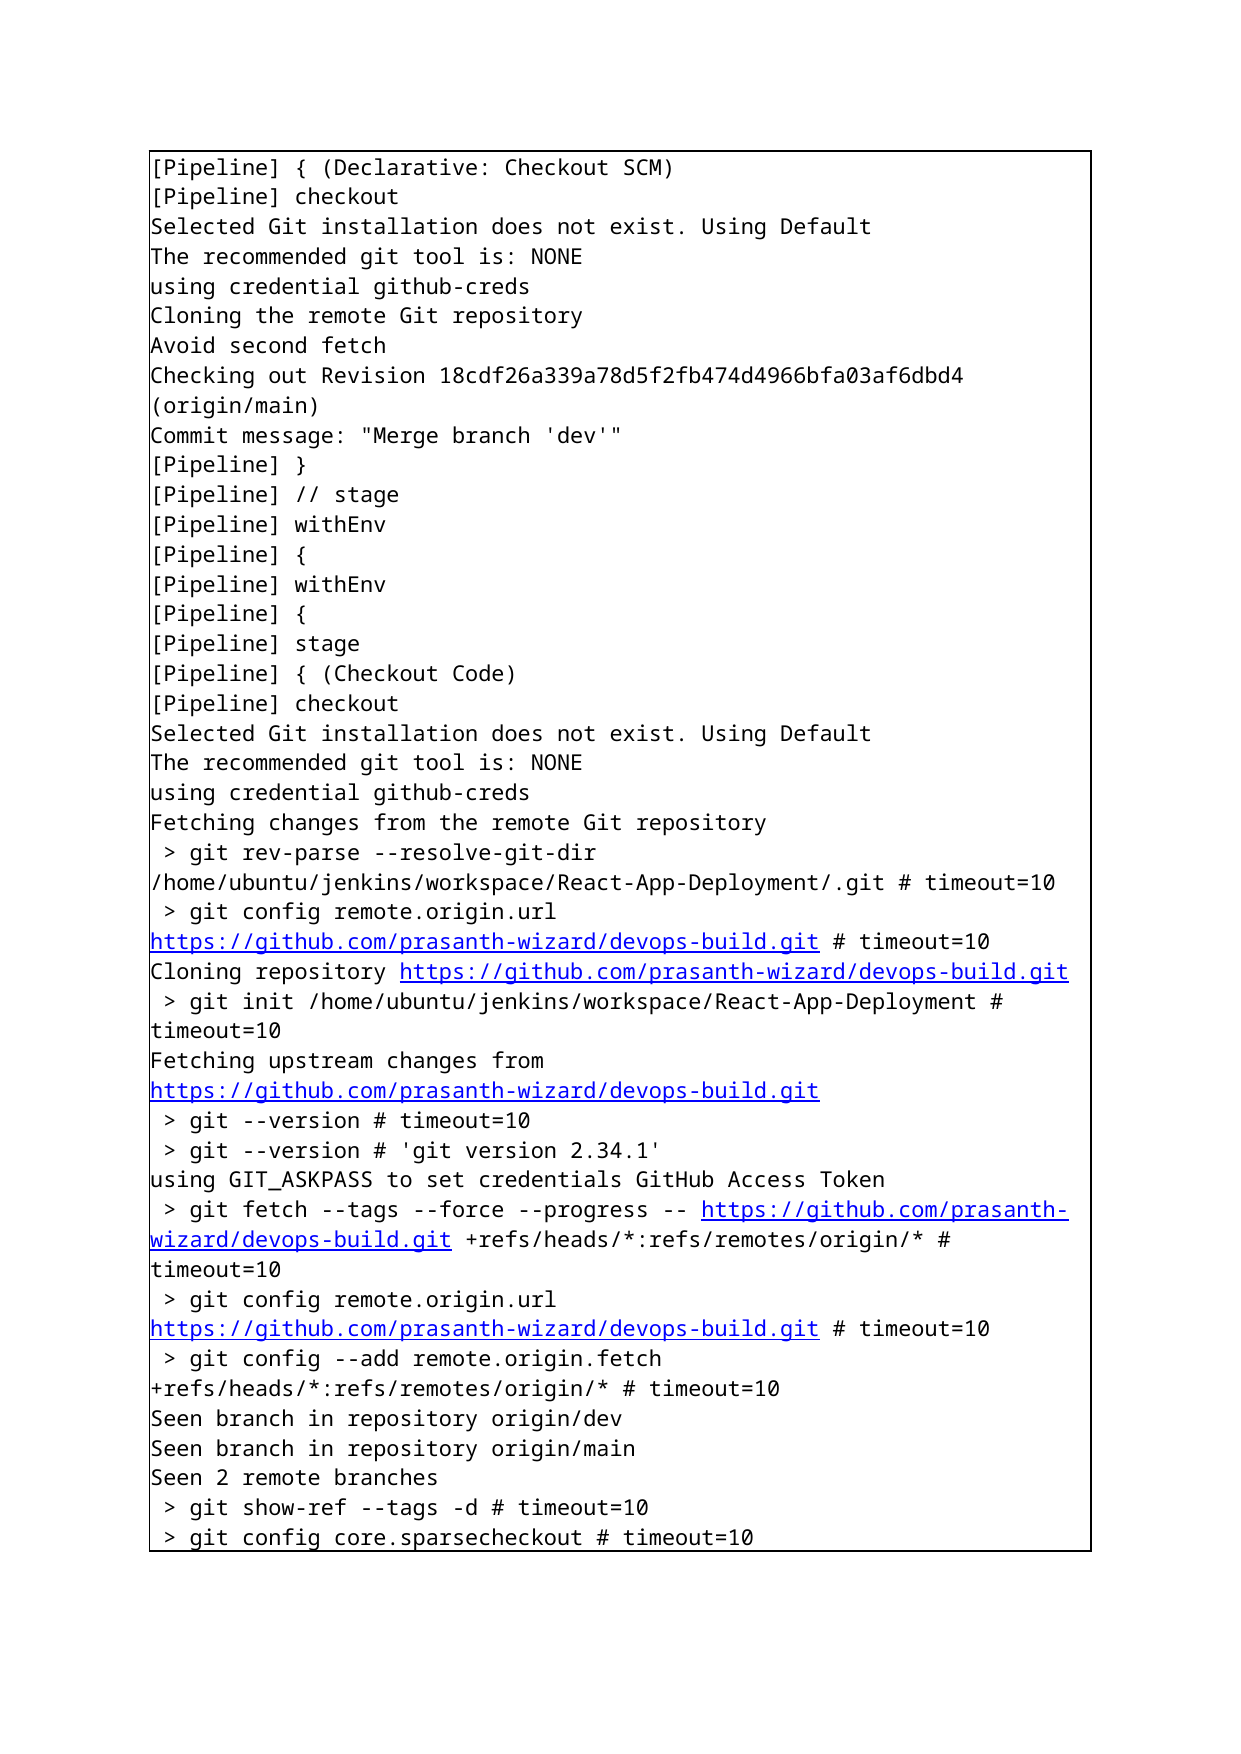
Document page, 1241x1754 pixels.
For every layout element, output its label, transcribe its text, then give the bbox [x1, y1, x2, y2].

text [Pipeline] } [150, 449, 1090, 479]
text Fetching upstream changes from https://github.com/prasanth-wizard/devops-build.git [150, 1045, 1090, 1105]
text [Pipeline] { (Checkout Code) [150, 658, 1090, 688]
text Seen 2 remote branches [150, 1462, 1090, 1492]
text using GIT_ASKPASS to set credentials GitHub Access Token [150, 1164, 1090, 1194]
text [Pipeline] // stage [150, 479, 1090, 509]
text [Pipeline] withEnv [150, 569, 1090, 598]
text Cloning repository https://github.com/prasanth-wizard/devops-build.git [150, 956, 1090, 986]
text > git init /home/ubuntu/jenkins/workspace/React-App-Deployment # timeout=10 [150, 986, 1090, 1045]
text > git fetch --tags --force --progress -- https://github.com/prasanth-wizard/devops-build.git +refs/heads/*:refs/remotes/origin/* # timeout=10 [150, 1194, 1090, 1284]
text > git --version # 'git version 2.34.1' [150, 1135, 1090, 1164]
text [Pipeline] { [150, 539, 1090, 569]
text The recommended git tool is: NONE [150, 241, 1090, 271]
text > git config --add remote.origin.fetch +refs/heads/*:refs/remotes/origin/* # timeout=10 [150, 1343, 1090, 1403]
text [Pipeline] { (Declarative: Checkout SCM) [150, 152, 1090, 181]
text [Pipeline] withEnv [150, 509, 1090, 539]
text Cloning the remote Git repository [150, 301, 1090, 330]
text using credential github-creds [150, 777, 1090, 807]
text > git show-ref --tags -d # timeout=10 [150, 1492, 1090, 1522]
text [Pipeline] { [150, 598, 1090, 628]
text [Pipeline] checkout [150, 688, 1090, 718]
text > git config remote.origin.url https://github.com/prasanth-wizard/devops-build.git # timeout=10 [150, 896, 1090, 956]
text [Pipeline] stage [150, 628, 1090, 658]
text Checking out Revision 18cdf26a339a78d5f2fb474d4966bfa03af6dbd4 (origin/main) [150, 360, 1090, 420]
text Seen branch in repository origin/dev [150, 1403, 1090, 1433]
text Avoid second fetch [150, 330, 1090, 360]
text > git config remote.origin.url https://github.com/prasanth-wizard/devops-build.git # timeout=10 [150, 1284, 1090, 1343]
text Fetching changes from the remote Git repository [150, 807, 1090, 837]
text > git --version # timeout=10 [150, 1105, 1090, 1135]
text > git config core.sparsecheckout # timeout=10 [150, 1522, 1090, 1550]
text Selected Git installation does not exist. Using Default [150, 718, 1090, 747]
text Commit message: "Merge branch 'dev'" [150, 420, 1090, 449]
text [Pipeline] checkout [150, 181, 1090, 211]
text > git rev-parse --resolve-git-dir /home/ubuntu/jenkins/workspace/React-App-Deployment/.git # timeout=10 [150, 837, 1090, 896]
text using credential github-creds [150, 271, 1090, 301]
text Seen branch in repository origin/main [150, 1433, 1090, 1462]
text Selected Git installation does not exist. Using Default [150, 211, 1090, 241]
text The recommended git tool is: NONE [150, 747, 1090, 777]
